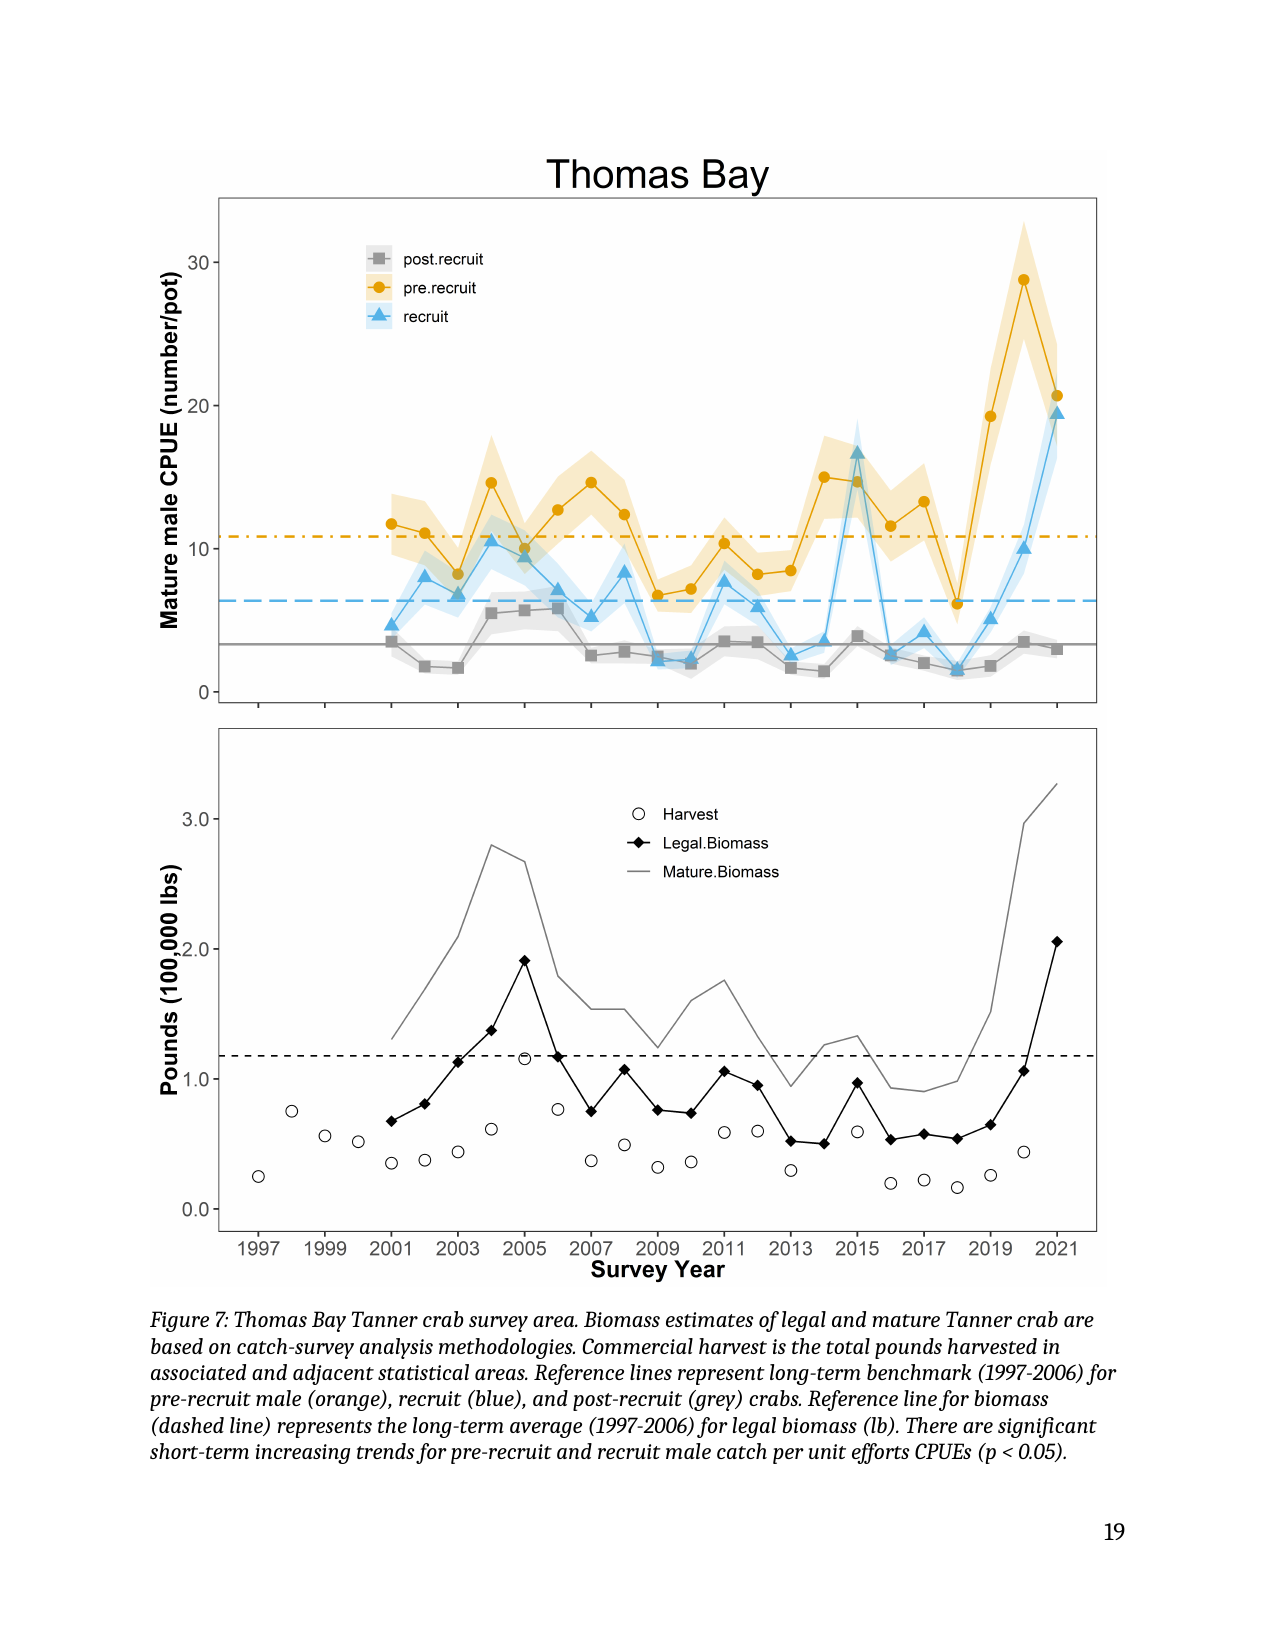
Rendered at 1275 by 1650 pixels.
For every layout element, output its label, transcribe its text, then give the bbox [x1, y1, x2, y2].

picture [150, 150, 1107, 1287]
text Figure 7: Thomas Bay Tanner crab survey area. Biomass estimates of legal and mature Tanner crab are based on catch-survey analysis methodologies. Commercial harvest is the total pounds harvested in associated and adjacent statistical areas. Reference lines represent long-term benchmark (1997-2006) for pre-recruit male (orange), recruit (blue), and post-recruit (grey) crabs. Reference line for biomass (dashed line) represents the long-term average (1997-2006) for legal biomass (lb). There are significant short-term increasing trends for pre-recruit and recruit male catch per unit efforts CPUEs (p < 0.05). [150, 1307, 1125, 1465]
